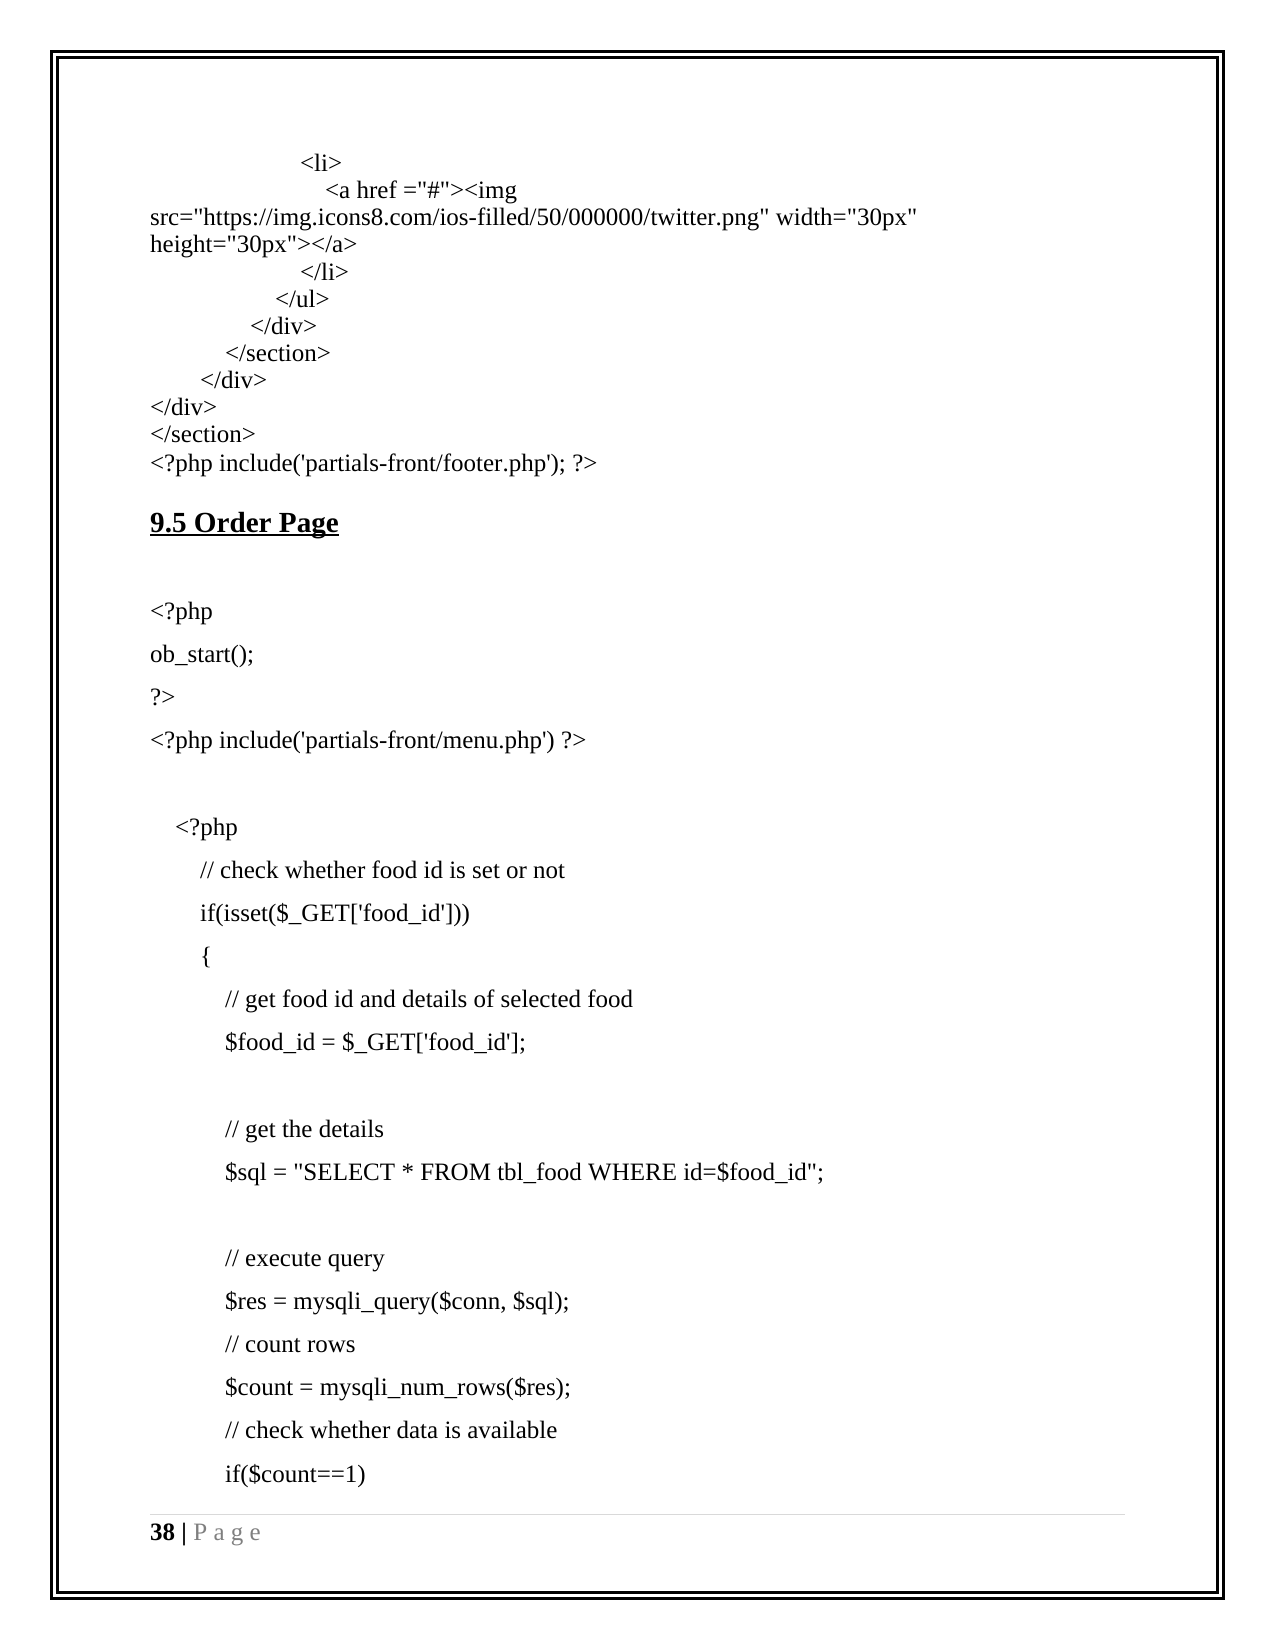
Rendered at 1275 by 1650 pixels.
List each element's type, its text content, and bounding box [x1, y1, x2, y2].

text $res = mysqli_query($conn, $sql); [150, 1286, 1125, 1315]
text if($count==1) [150, 1459, 1125, 1487]
text { [150, 941, 1125, 970]
text </ul> [150, 285, 1125, 312]
text </div> [150, 394, 1125, 421]
text </div> [150, 312, 1125, 339]
text // count rows [150, 1329, 1125, 1358]
text if(isset($_GET['food_id'])) [150, 898, 1125, 927]
text <?php [150, 596, 1125, 625]
text // execute query [150, 1243, 1125, 1272]
text <li> [150, 150, 1125, 177]
text </div> [150, 367, 1125, 394]
text <?php [150, 812, 1125, 841]
text <a href ="#"><img src="https://img.icons8.com/ios-filled/50/000000/twitter.png" width="30px" height="30px"></a> [150, 177, 1125, 258]
text $food_id = $_GET['food_id']; [150, 1027, 1125, 1056]
text // get the details [150, 1114, 1125, 1142]
text $sql = "SELECT * FROM tbl_food WHERE id=$food_id"; [150, 1157, 1125, 1186]
text ?> [150, 682, 1125, 711]
text 9.5 Order Page [150, 505, 1125, 539]
text <?php include('partials-front/menu.php') ?> [150, 726, 1125, 754]
text $count = mysqli_num_rows($res); [150, 1372, 1125, 1401]
text ob_start(); [150, 639, 1125, 668]
text </section> [150, 339, 1125, 367]
text // check whether food id is set or not [150, 855, 1125, 884]
text // check whether data is available [150, 1416, 1125, 1444]
text // get food id and details of selected food [150, 984, 1125, 1013]
text </li> [150, 258, 1125, 285]
text </section> [150, 421, 1125, 448]
text <?php include('partials-front/footer.php'); ?> [150, 448, 1125, 477]
